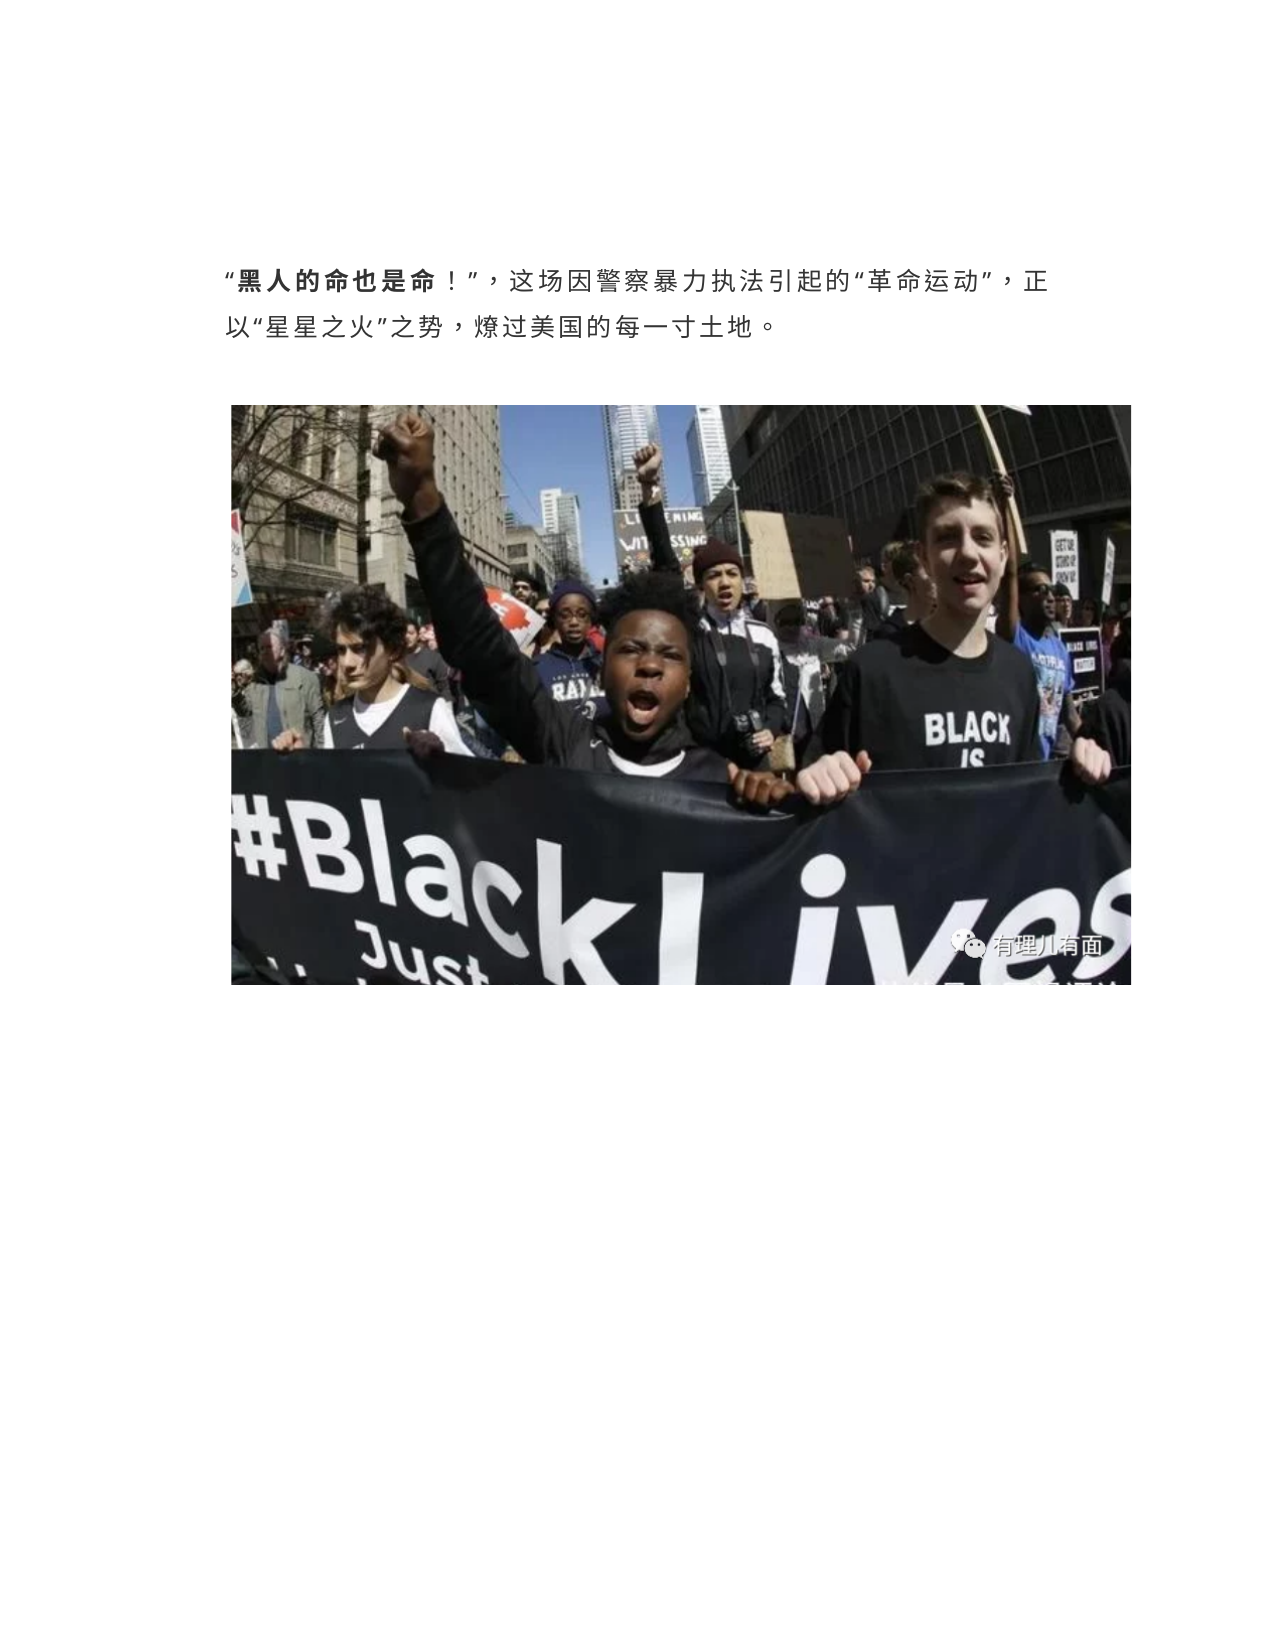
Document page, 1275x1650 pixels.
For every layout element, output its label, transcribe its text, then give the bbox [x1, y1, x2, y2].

picture [231, 405, 1132, 985]
text “黑人的命也是命！”，这场因警察暴力执法引起的“革命运动”，正以“星星之火”之势，燎过美国的每一寸土地。 [225, 251, 1050, 344]
